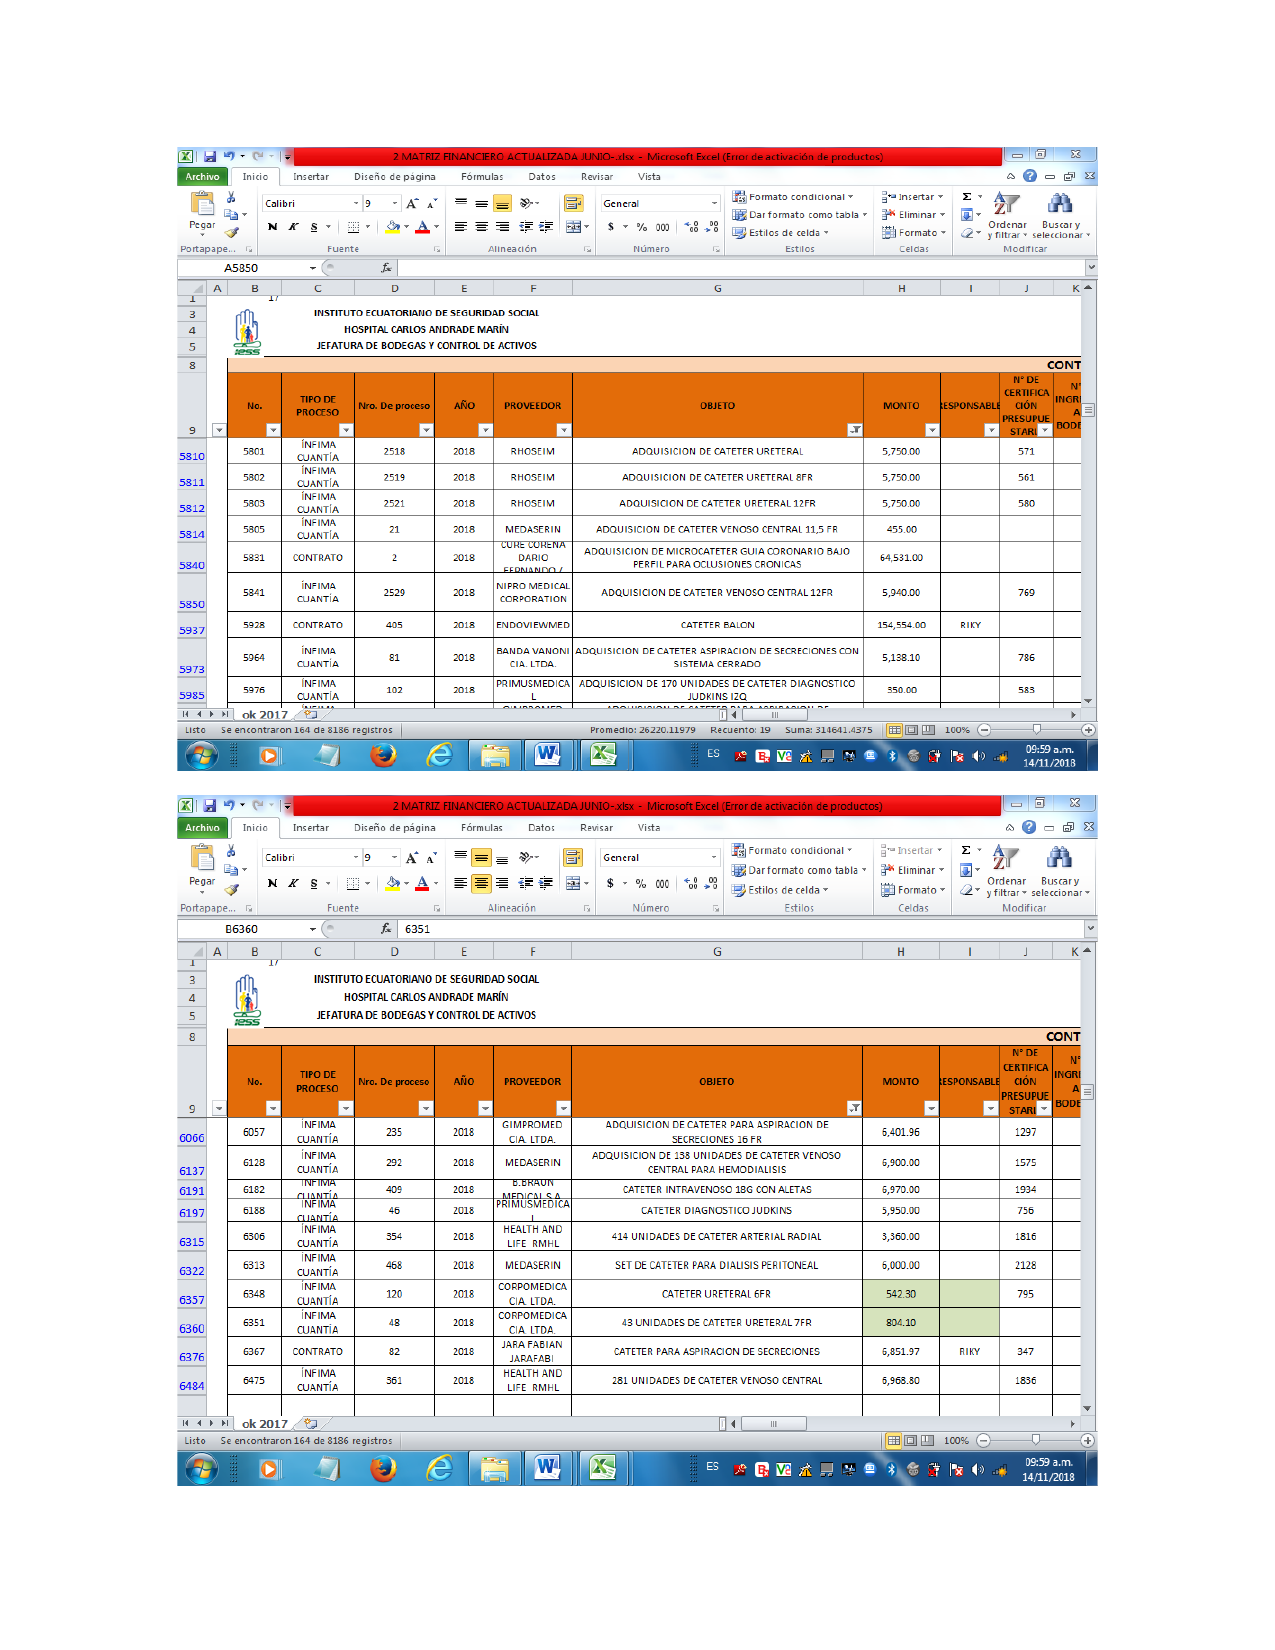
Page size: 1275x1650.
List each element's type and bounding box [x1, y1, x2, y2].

picture [177, 795, 1098, 1486]
picture [177, 147, 1098, 771]
